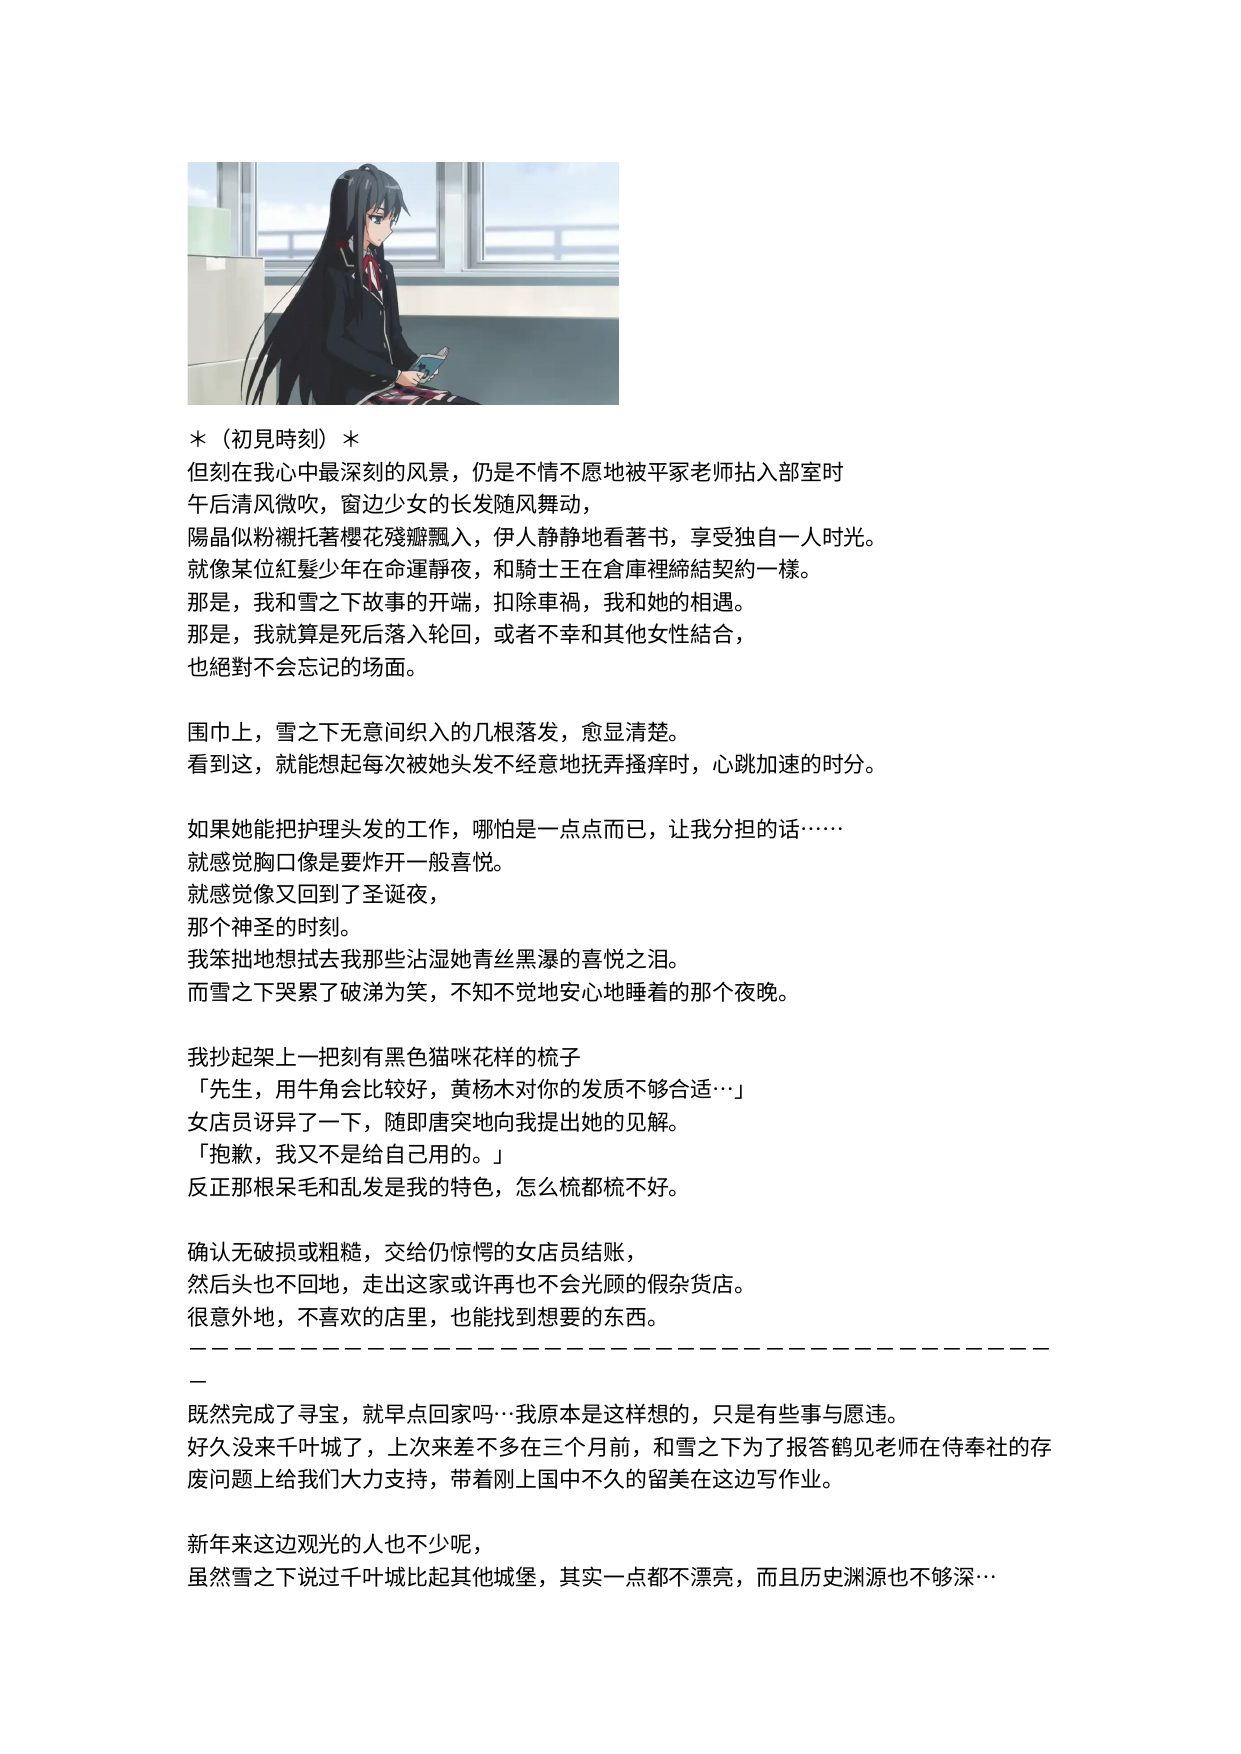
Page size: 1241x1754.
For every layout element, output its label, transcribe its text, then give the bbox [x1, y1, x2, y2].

text 也絕對不会忘记的场面。 [187, 649, 1053, 682]
text 好久没来千叶城了，上次来差不多在三个月前，和雪之下为了报答鹤见老师在侍奉社的存废问题上给我们大力支持，带着刚上国中不久的留美在这边写作业。 [187, 1429, 1053, 1494]
text 就感觉像又回到了圣诞夜， [187, 877, 1053, 909]
text 新年来这边观光的人也不少呢， [187, 1527, 1053, 1559]
text 然后头也不回地，走出这家或许再也不会光顾的假杂货店。 [187, 1267, 1053, 1299]
text 虽然雪之下说过千叶城比起其他城堡，其实一点都不漂亮，而且历史渊源也不够深… [187, 1559, 1053, 1592]
text 陽晶似粉襯托著櫻花殘瓣飄入，伊人静静地看著书，享受独自一人时光。 [187, 519, 1053, 552]
text 就感觉胸口像是要炸开一般喜悦。 [187, 844, 1053, 877]
text 看到这，就能想起每次被她头发不经意地抚弄搔痒时，心跳加速的时分。 [187, 747, 1053, 779]
text 我抄起架上一把刻有黑色猫咪花样的梳子 [187, 1039, 1053, 1072]
text 而雪之下哭累了破涕为笑，不知不觉地安心地睡着的那个夜晚。 [187, 974, 1053, 1007]
text 如果她能把护理头发的工作，哪怕是一点点而已，让我分担的话…… [187, 812, 1053, 844]
text －－－－－－－－－－－－－－－－－－－－－－－－－－－－－－－－－－－－－－－－ [187, 1332, 1053, 1397]
text 那个神圣的时刻。 [187, 909, 1053, 942]
text 反正那根呆毛和乱发是我的特色，怎么梳都梳不好。 [187, 1169, 1053, 1202]
text 那是，我就算是死后落入轮回，或者不幸和其他女性結合， [187, 617, 1053, 649]
text 很意外地，不喜欢的店里，也能找到想要的东西。 [187, 1299, 1053, 1332]
text 确认无破损或粗糙，交给仍惊愕的女店员结账， [187, 1234, 1053, 1267]
text 但刻在我心中最深刻的风景，仍是不情不愿地被平冢老师拈入部室时 [187, 454, 1053, 487]
text 午后清风微吹，窗边少女的长发随风舞动， [187, 487, 1053, 519]
picture [187, 162, 619, 405]
text 就像某位紅髮少年在命運靜夜，和騎士王在倉庫裡締結契約一樣。 [187, 552, 1053, 584]
text 「抱歉，我又不是给自己用的。」 [187, 1137, 1053, 1169]
text ＊（初見時刻）＊ [187, 422, 1053, 454]
text 我笨拙地想拭去我那些沾湿她青丝黑瀑的喜悦之泪。 [187, 942, 1053, 974]
text 女店员讶异了一下，随即唐突地向我提出她的见解。 [187, 1104, 1053, 1137]
text 那是，我和雪之下故事的开端，扣除車禍，我和她的相遇。 [187, 584, 1053, 617]
text 「先生，用牛角会比较好，黄杨木对你的发质不够合适…」 [187, 1072, 1053, 1104]
text 围巾上，雪之下无意间织入的几根落发，愈显清楚。 [187, 714, 1053, 747]
text 既然完成了寻宝，就早点回家吗⋯我原本是这样想的，只是有些事与愿违。 [187, 1397, 1053, 1429]
